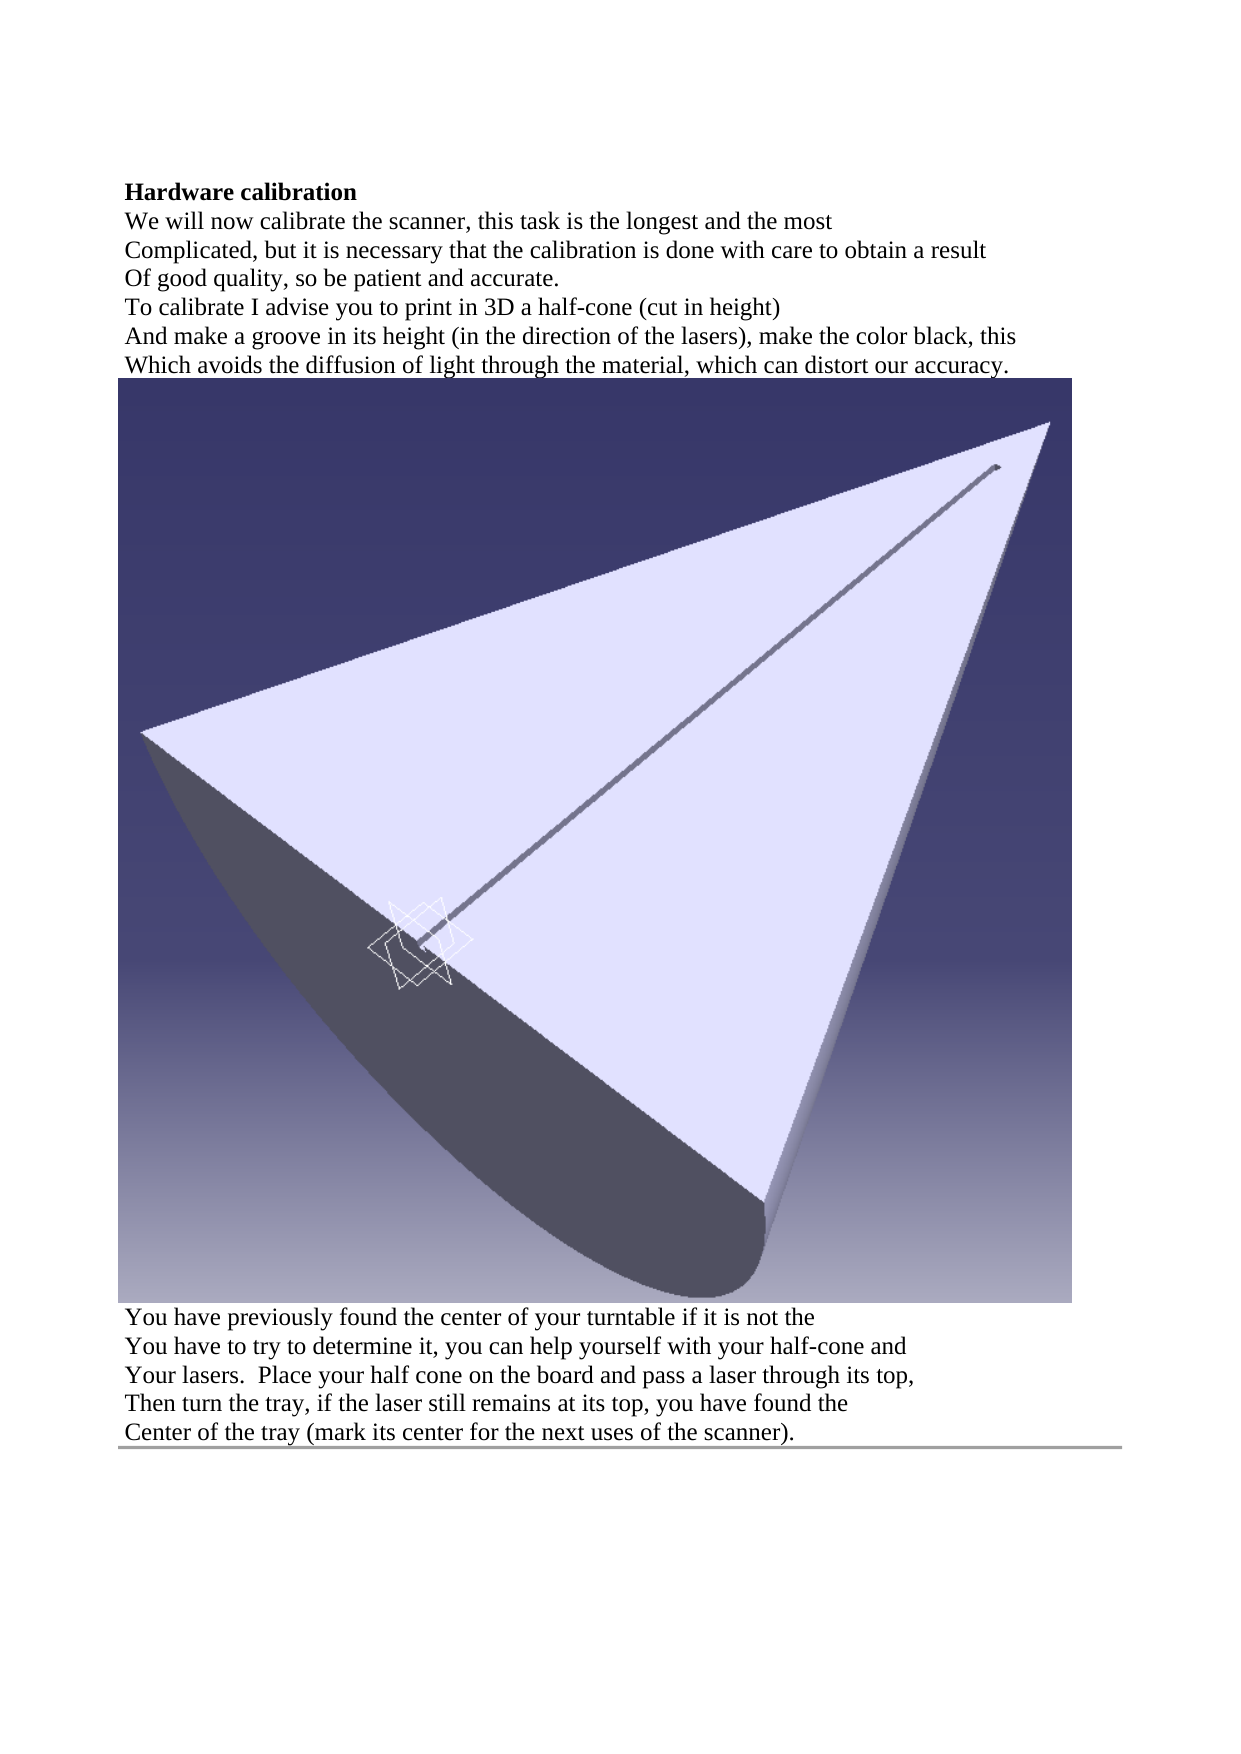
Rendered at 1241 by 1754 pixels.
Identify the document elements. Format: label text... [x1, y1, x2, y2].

text Nous allons maintenant calibrer le scanner, cette tâche est la plus longue et la plus We will now calibrate the scanner, this task is the longest and the most [118, 206, 1122, 235]
text compliquée, mais il est nécessaire que le calibrage soit fait avec soin pour obtenir un résultat Complicated, but it is necessary that the calibration is done with care to obtain a result [118, 235, 1122, 263]
text Vous avez préalablement trouvé le centre de votre plateau tournant si ce n'est pas le You have previously found the center of your turntable if it is not the [118, 1302, 1122, 1331]
text qui évite la diffusion de la lumière à travers la matière, ce qui peut fausser notre précision. Which avoids the diffusion of light through the material, which can distort our accuracy. [118, 350, 1122, 378]
text cas il faut essayer de le déterminer, vous pouvez vous aidez à l'aide de votre demi-cône et de You have to try to determine it, you can help yourself with your half-cone and [118, 1331, 1122, 1360]
text centre du plateau (marquez son centre pour les prochaines utilisations du scanner). Center of the tray (mark its center for the next uses of the scanner). [118, 1417, 1122, 1445]
text puis faites tourner le plateau, si le laser reste toujours en son sommet, vous avez trouvé le Then turn the tray, if the laser still remains at its top, you have found the [118, 1388, 1122, 1417]
text Pour calibrer je vous conseille d'imprimer en 3D un demi-cône (coupé dans la hauteur) To calibrate I advise you to print in 3D a half-cone (cut in height) [118, 292, 1122, 321]
text vos lasers. Your lasers. Posez votre demi-cône sur le plateau et faites passer un laser par son sommet, Place your half cone on the board and pass a laser through its top, [118, 1360, 1122, 1388]
text et de faire une rainure dans sa hauteur (dans le sens des lasers), faites le de couleur noir, ce And make a groove in its height (in the direction of the lasers), make the color black, this [118, 321, 1122, 350]
text de bonne qualité, soyez donc patient et précis. Of good quality, so be patient and accurate. [118, 263, 1122, 292]
text Calibration du matériel Hardware calibration [118, 177, 1122, 206]
